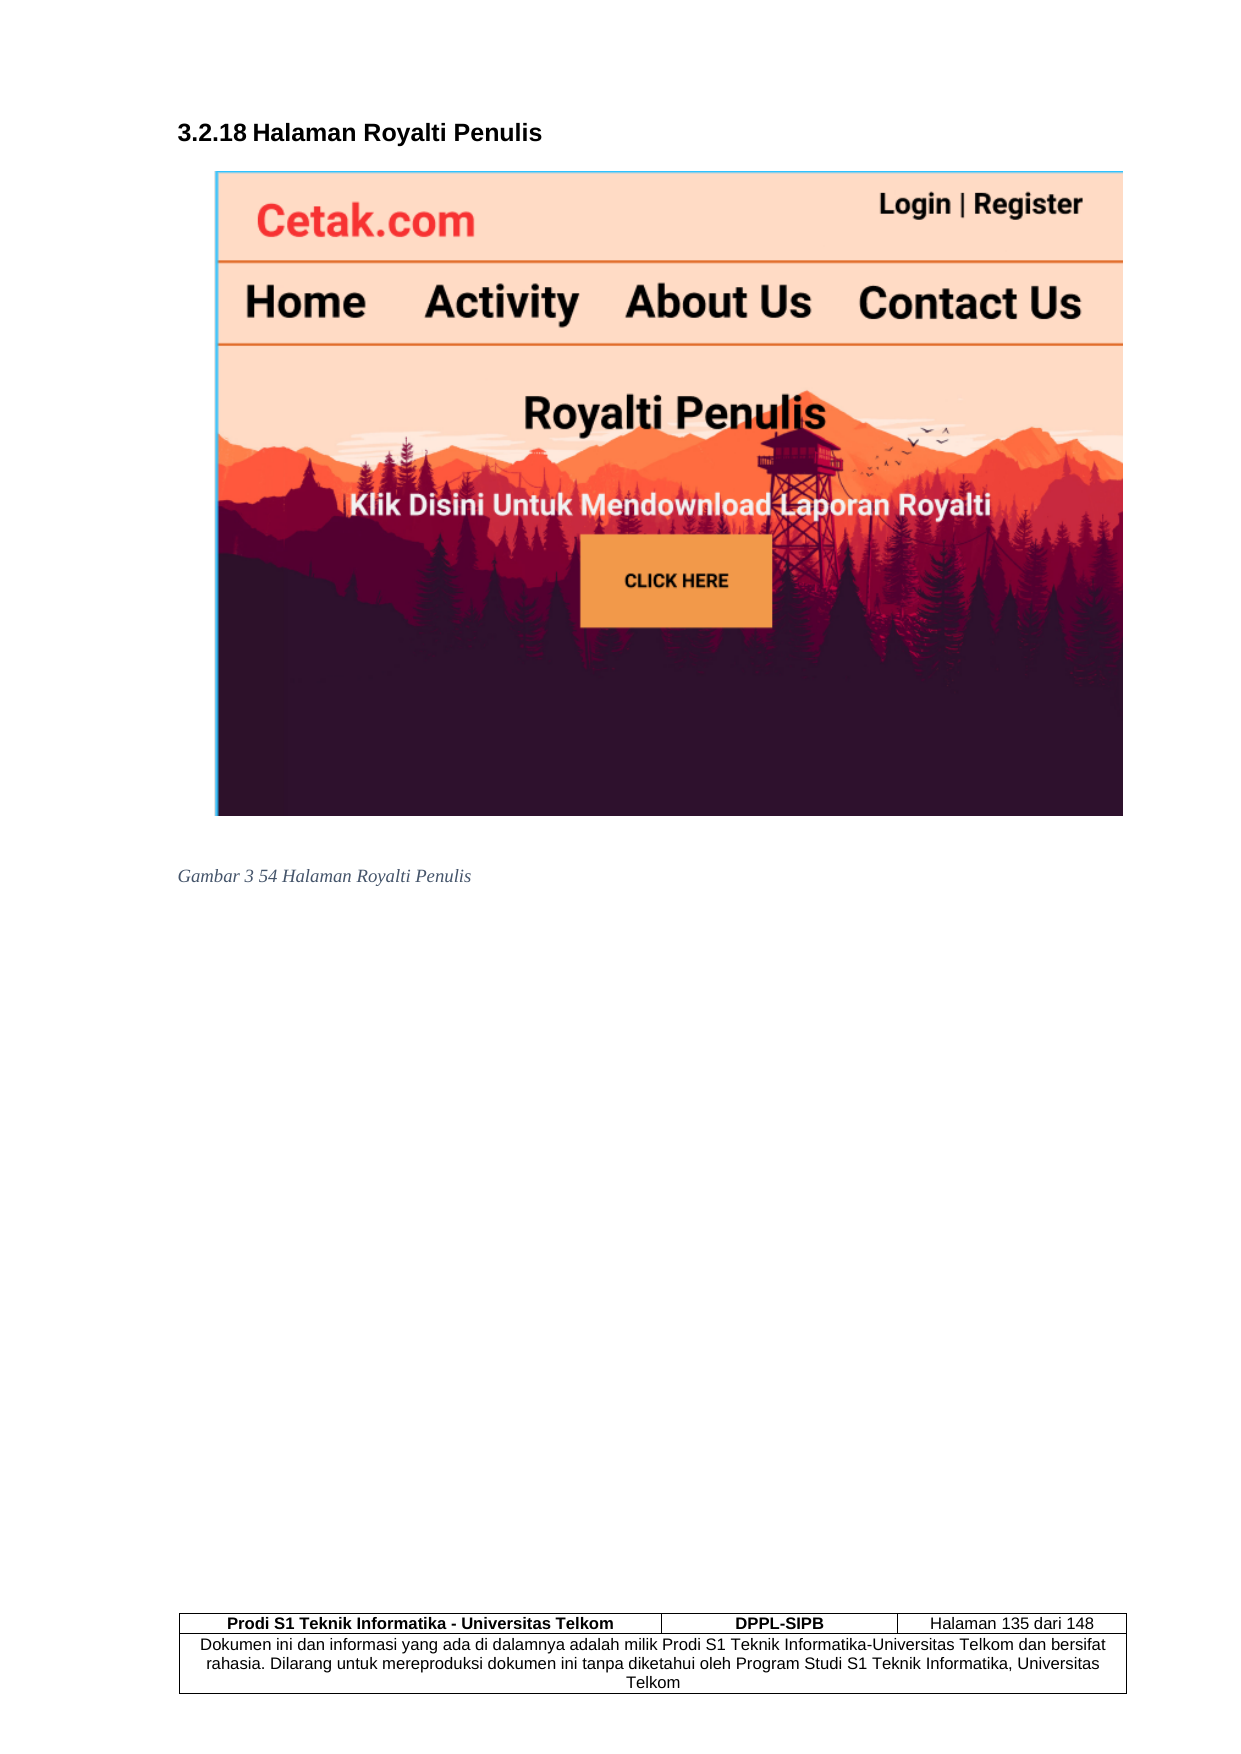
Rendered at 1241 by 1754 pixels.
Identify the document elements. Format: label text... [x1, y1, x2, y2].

picture [214, 171, 1123, 816]
text Gambar 3 54 Halaman Royalti Penulis [177, 865, 1122, 887]
subtitle Halaman Royalti Penulis [177, 118, 1122, 147]
